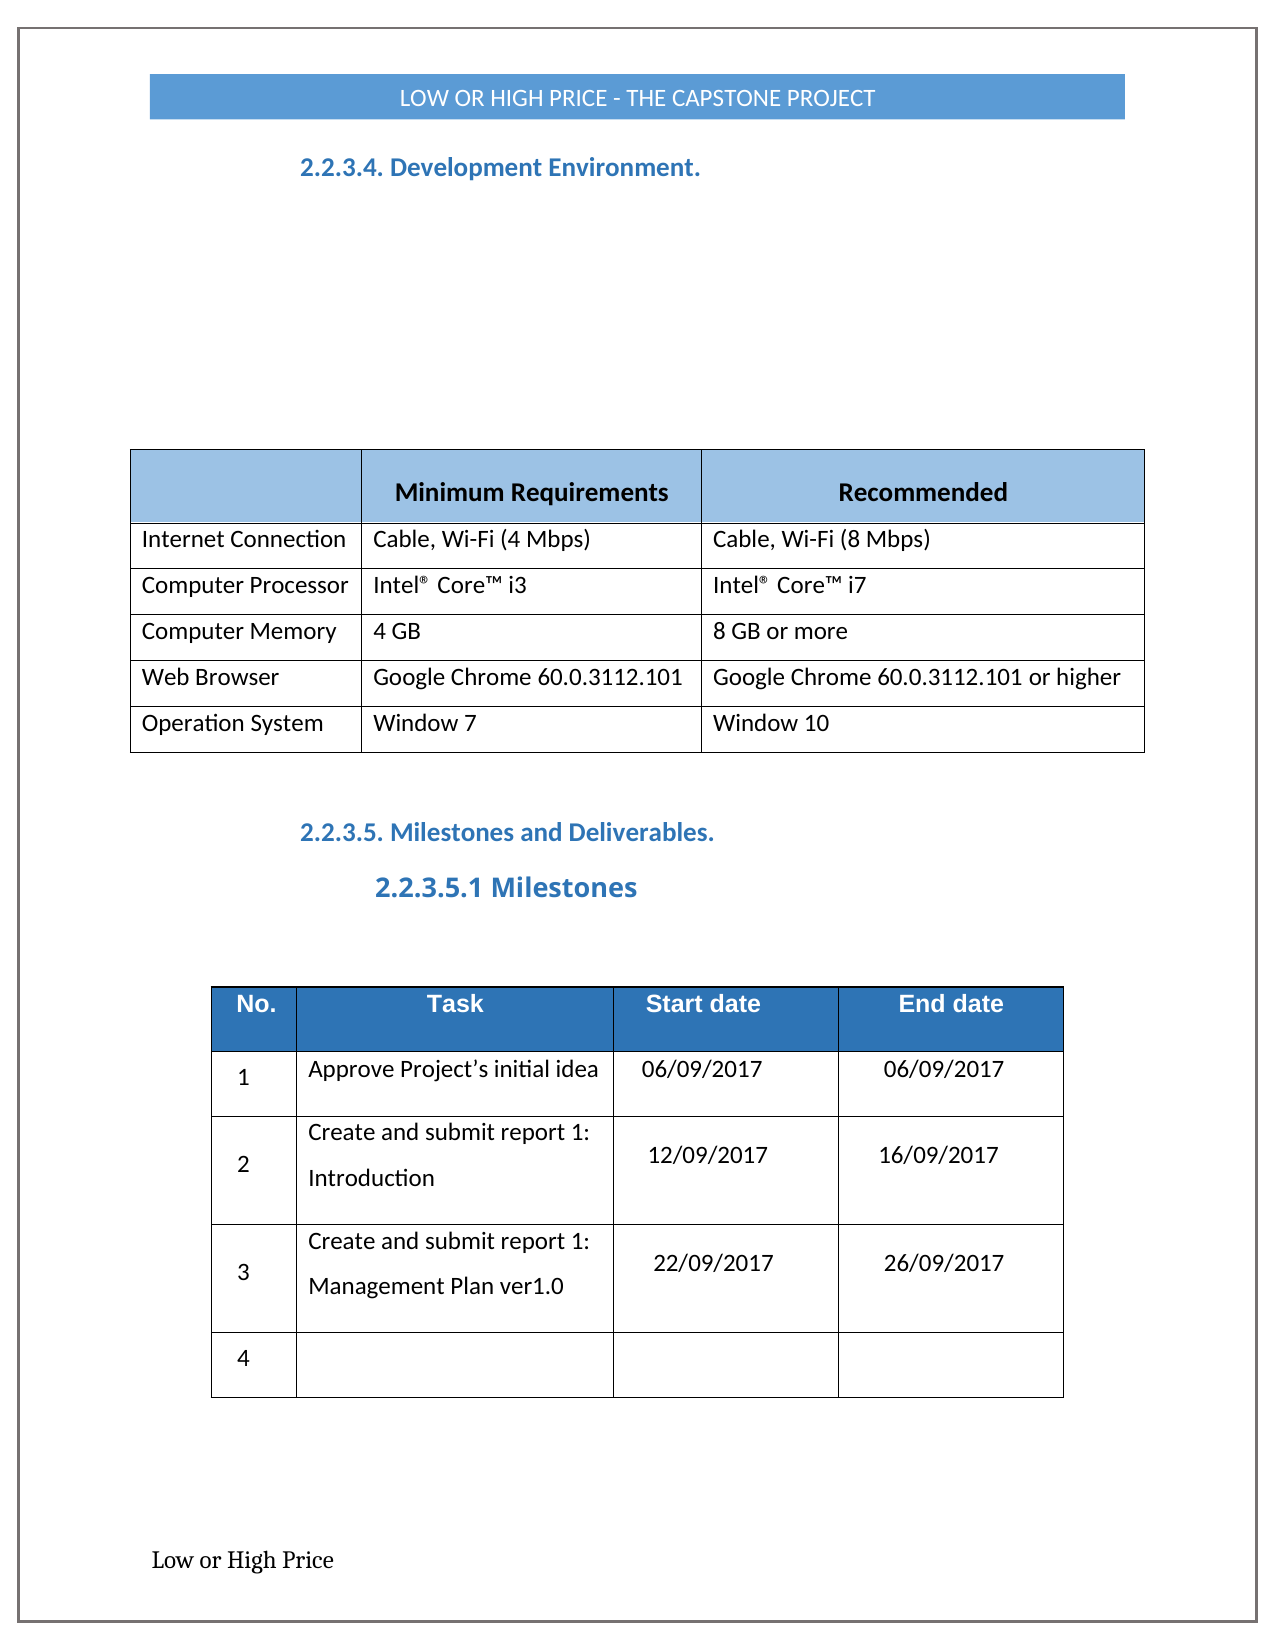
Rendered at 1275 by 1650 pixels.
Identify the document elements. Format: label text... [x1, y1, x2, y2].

table_header Recommended [702, 450, 1144, 522]
table_cell Approve Project’s initial idea [297, 1052, 613, 1116]
table_cell Cable, Wi-Fi (4 Mbps) [362, 524, 701, 568]
table_header No. [212, 988, 296, 1051]
table_cell [614, 1333, 838, 1397]
table_cell Intel® Core™ i7 [702, 569, 1144, 614]
table_cell [212, 1225, 296, 1332]
table_header End date [839, 988, 1063, 1051]
table_header [131, 450, 361, 522]
table_header Minimum Requirements [362, 450, 701, 522]
table_cell Google Chrome 60.0.3112.101 or higher [702, 661, 1144, 706]
table_cell 4 GB [362, 615, 701, 660]
table_cell 16/09/2017 [839, 1117, 1063, 1224]
subtitle 2.2.3.4. Development Environment. [225, 150, 1125, 183]
table_cell Web Browser [131, 661, 361, 706]
table_cell Window 7 [362, 707, 701, 752]
table_header Task [297, 988, 613, 1051]
table_cell Google Chrome 60.0.3112.101 [362, 661, 701, 706]
table_cell Window 10 [702, 707, 1144, 752]
table_cell Intel® Core™ i3 [362, 569, 701, 614]
table_cell [212, 1333, 296, 1397]
subtitle 2.2.3.5. Milestones and Deliverables. [225, 815, 1125, 848]
table_header Start date [614, 988, 838, 1051]
table_cell Create and submit report 1: Management Plan ver1.0 [297, 1225, 613, 1332]
table_cell Computer Memory [131, 615, 361, 660]
table_cell 26/09/2017 [839, 1225, 1063, 1332]
table_cell [297, 1333, 613, 1397]
table_cell [839, 1333, 1063, 1397]
table_cell Computer Processor [131, 569, 361, 614]
table_cell [212, 1052, 296, 1116]
table_cell Cable, Wi-Fi (8 Mbps) [702, 524, 1144, 568]
subtitle 2.2.3.5.1 Milestones [300, 869, 1125, 906]
table_cell 12/09/2017 [614, 1117, 838, 1224]
table_cell 06/09/2017 [839, 1052, 1063, 1116]
table_cell 8 GB or more [702, 615, 1144, 660]
table_cell Operation System [131, 707, 361, 752]
table_cell Create and submit report 1: Introduction [297, 1117, 613, 1224]
table_cell [212, 1117, 296, 1224]
table_cell Internet Connection [131, 524, 361, 568]
table_cell 22/09/2017 [614, 1225, 838, 1332]
table_cell 06/09/2017 [614, 1052, 838, 1116]
